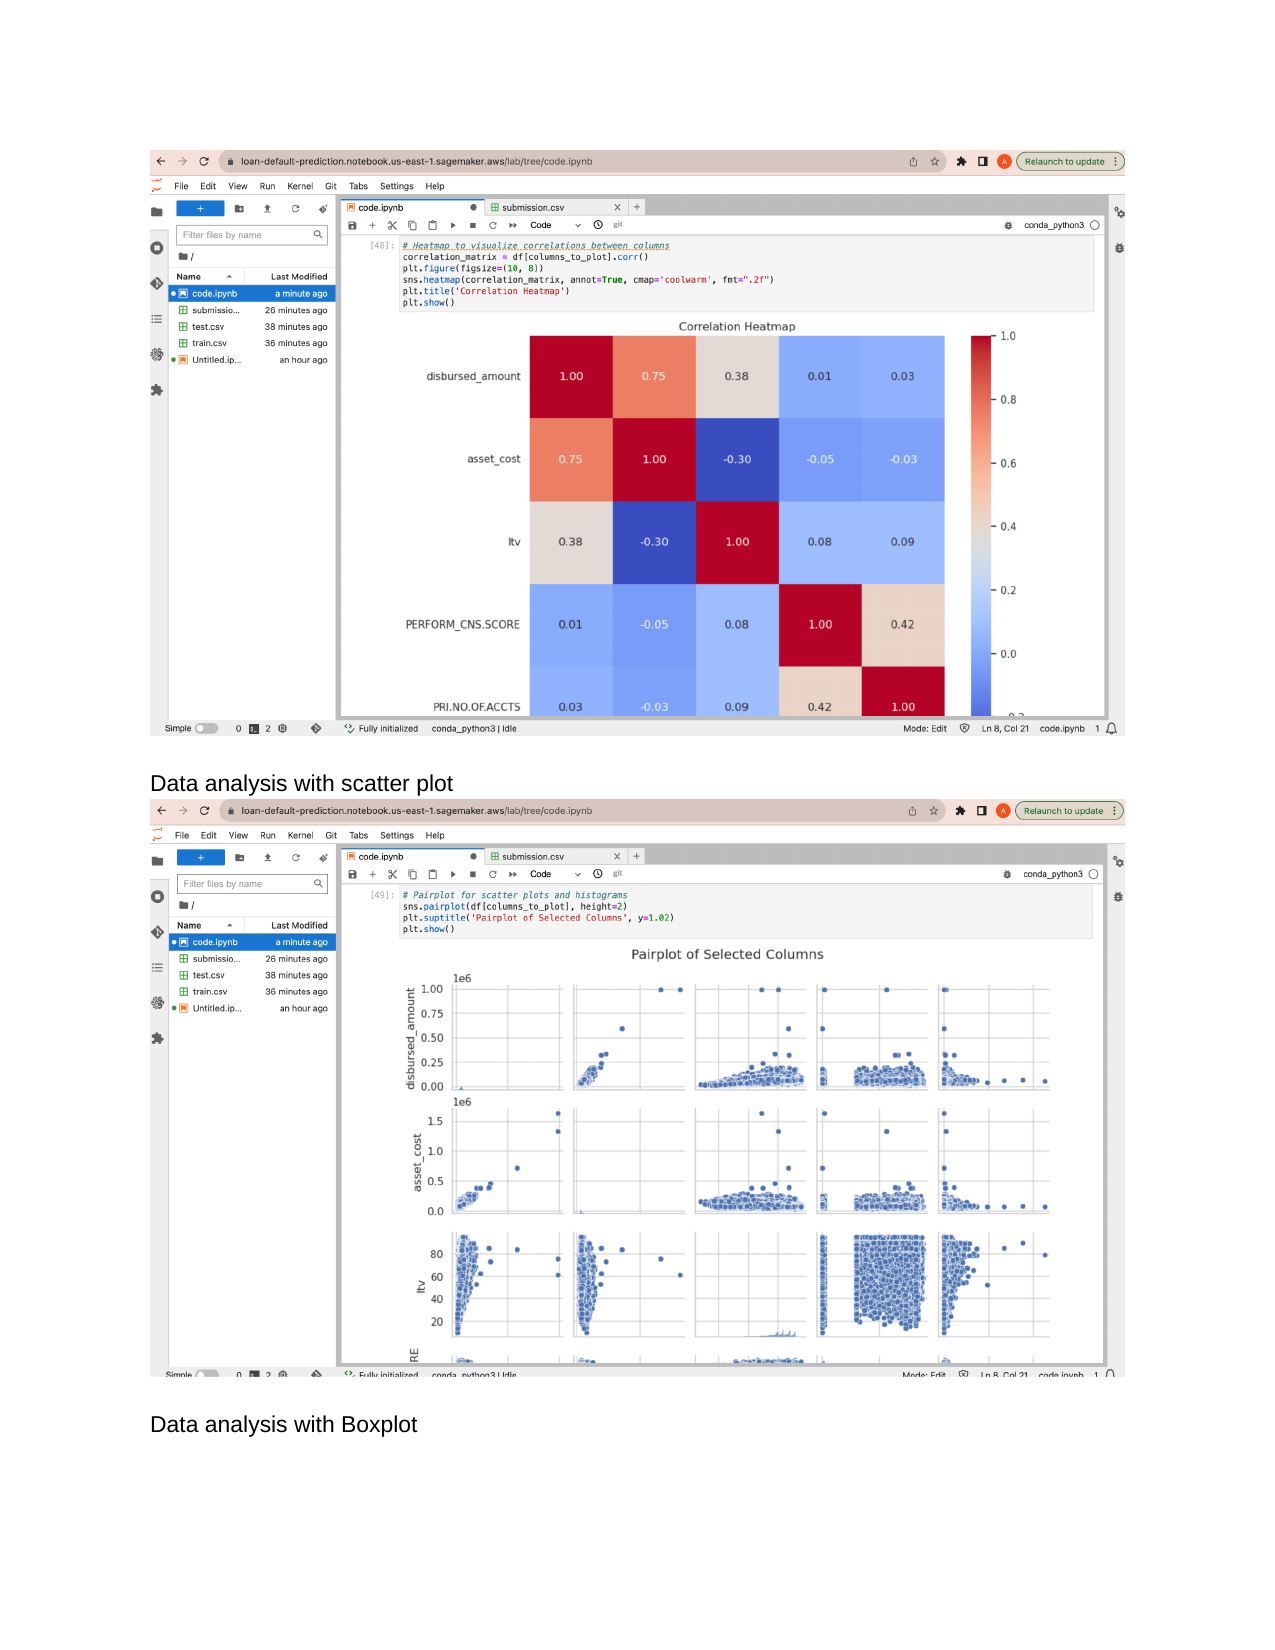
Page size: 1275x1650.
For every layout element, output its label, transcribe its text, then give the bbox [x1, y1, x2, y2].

text Data analysis with scatter plot [150, 769, 1125, 796]
text Data analysis with Boxplot [150, 1411, 1125, 1437]
picture [150, 150, 1125, 736]
picture [150, 799, 1125, 1377]
